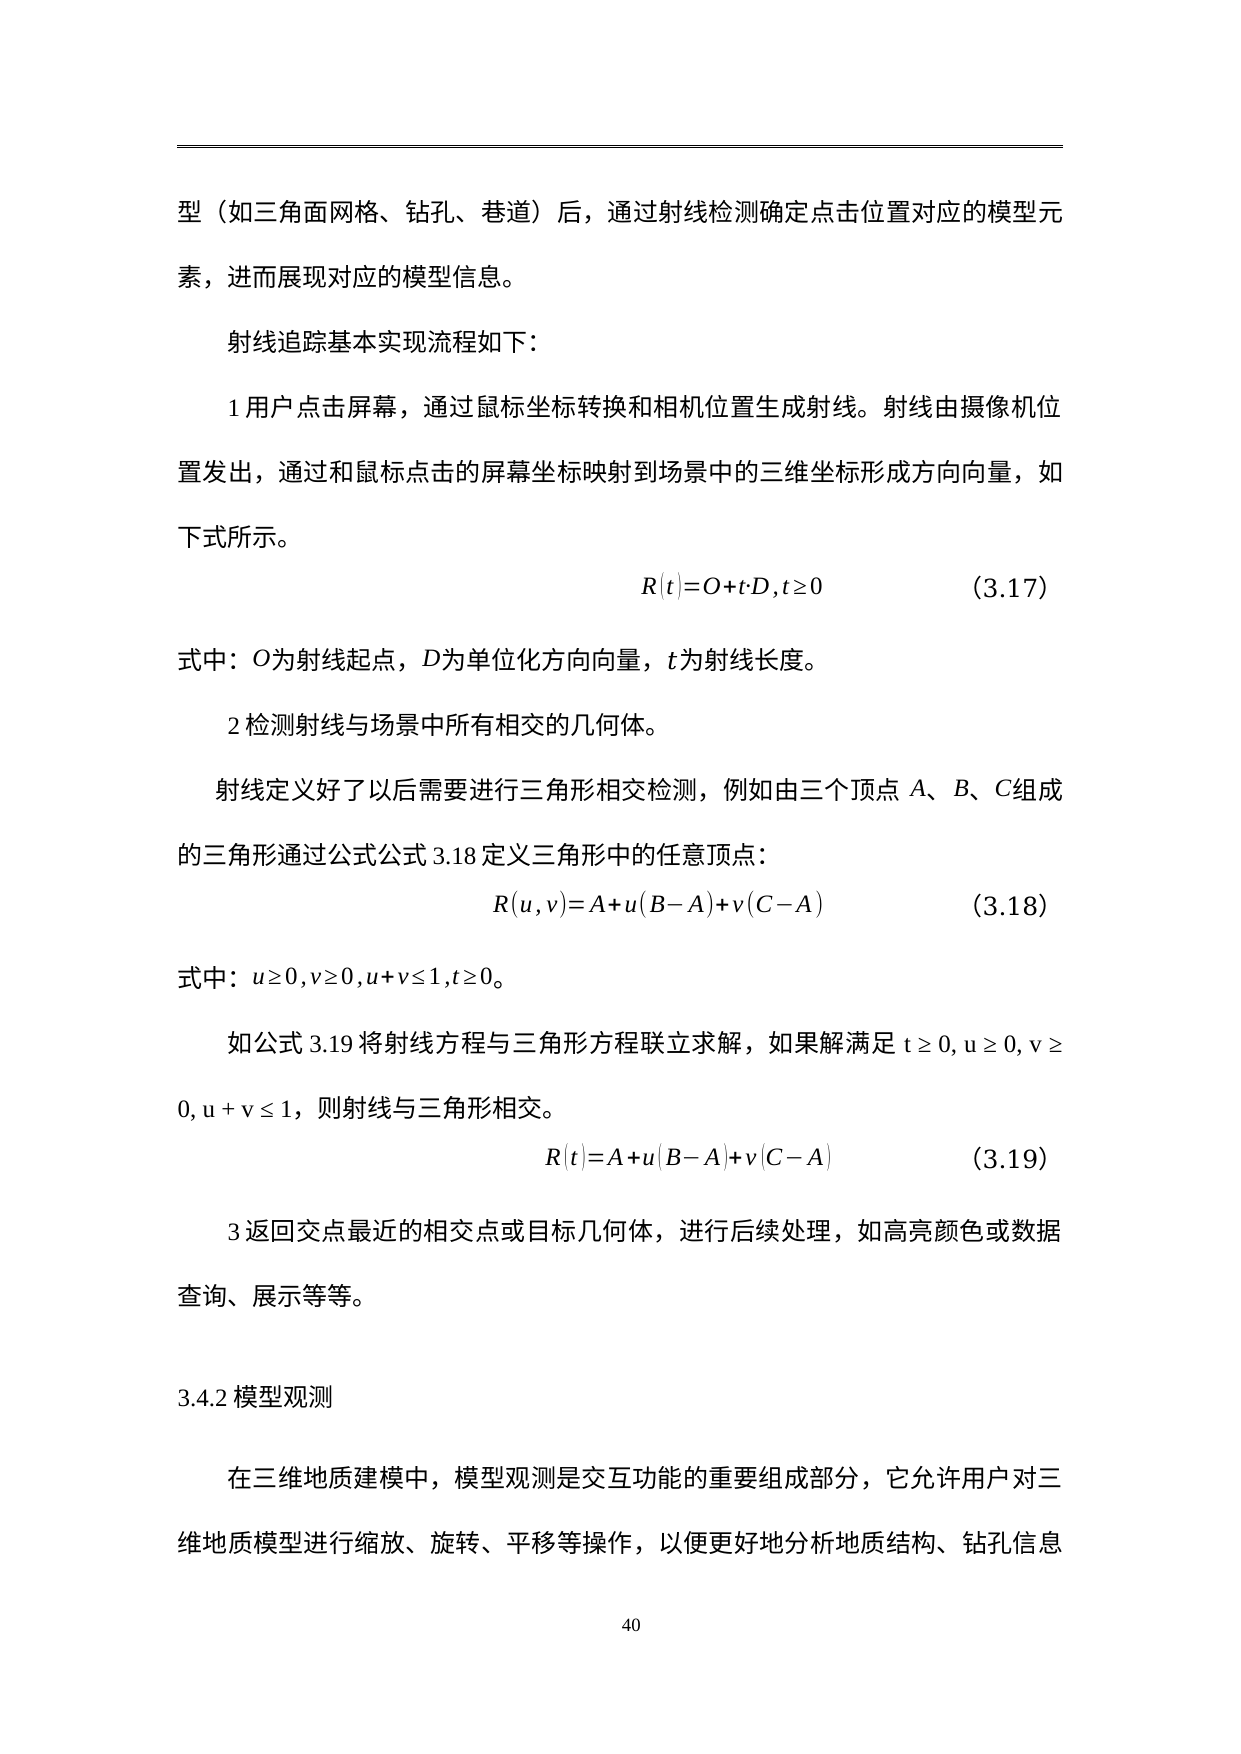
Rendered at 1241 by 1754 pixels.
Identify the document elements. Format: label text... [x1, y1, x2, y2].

text 式中：。 [177, 944, 1063, 1009]
text 3.4.2 模型观测 [177, 1377, 1063, 1413]
text （3.17） [177, 568, 1063, 605]
text 1用户点击屏幕，通过鼠标坐标转换和相机位置生成射线。射线由摄像机位置发出，通过和鼠标点击的屏幕坐标映射到场景中的三维坐标形成方向向量，如下式所示。 [177, 373, 1063, 568]
text 射线定义好了以后需要进行三角形相交检测，例如由三个顶点 、、组成的三角形通过公式公式3.18定义三角形中的任意顶点： [177, 756, 1063, 886]
text （3.18） [177, 886, 1063, 922]
text （3.19） [177, 1139, 1063, 1176]
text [177, 178, 1063, 308]
text 3返回交点最近的相交点或目标几何体，进行后续处理，如高亮颜色或数据查询、展示等等。 [177, 1197, 1063, 1327]
text 2检测射线与场景中所有相交的几何体。 [177, 691, 1063, 756]
text 如公式3.19将射线方程与三角形方程联立求解，如果解满足 t ≥ 0, u ≥ 0, v ≥ 0, u + v ≤ 1，则射线与三角形相交。 [177, 1009, 1063, 1139]
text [177, 1444, 1063, 1574]
text 射线追踪基本实现流程如下： [177, 308, 1063, 373]
text 式中：为射线起点，为单位化方向向量，𝑡为射线长度。 [177, 626, 1063, 691]
